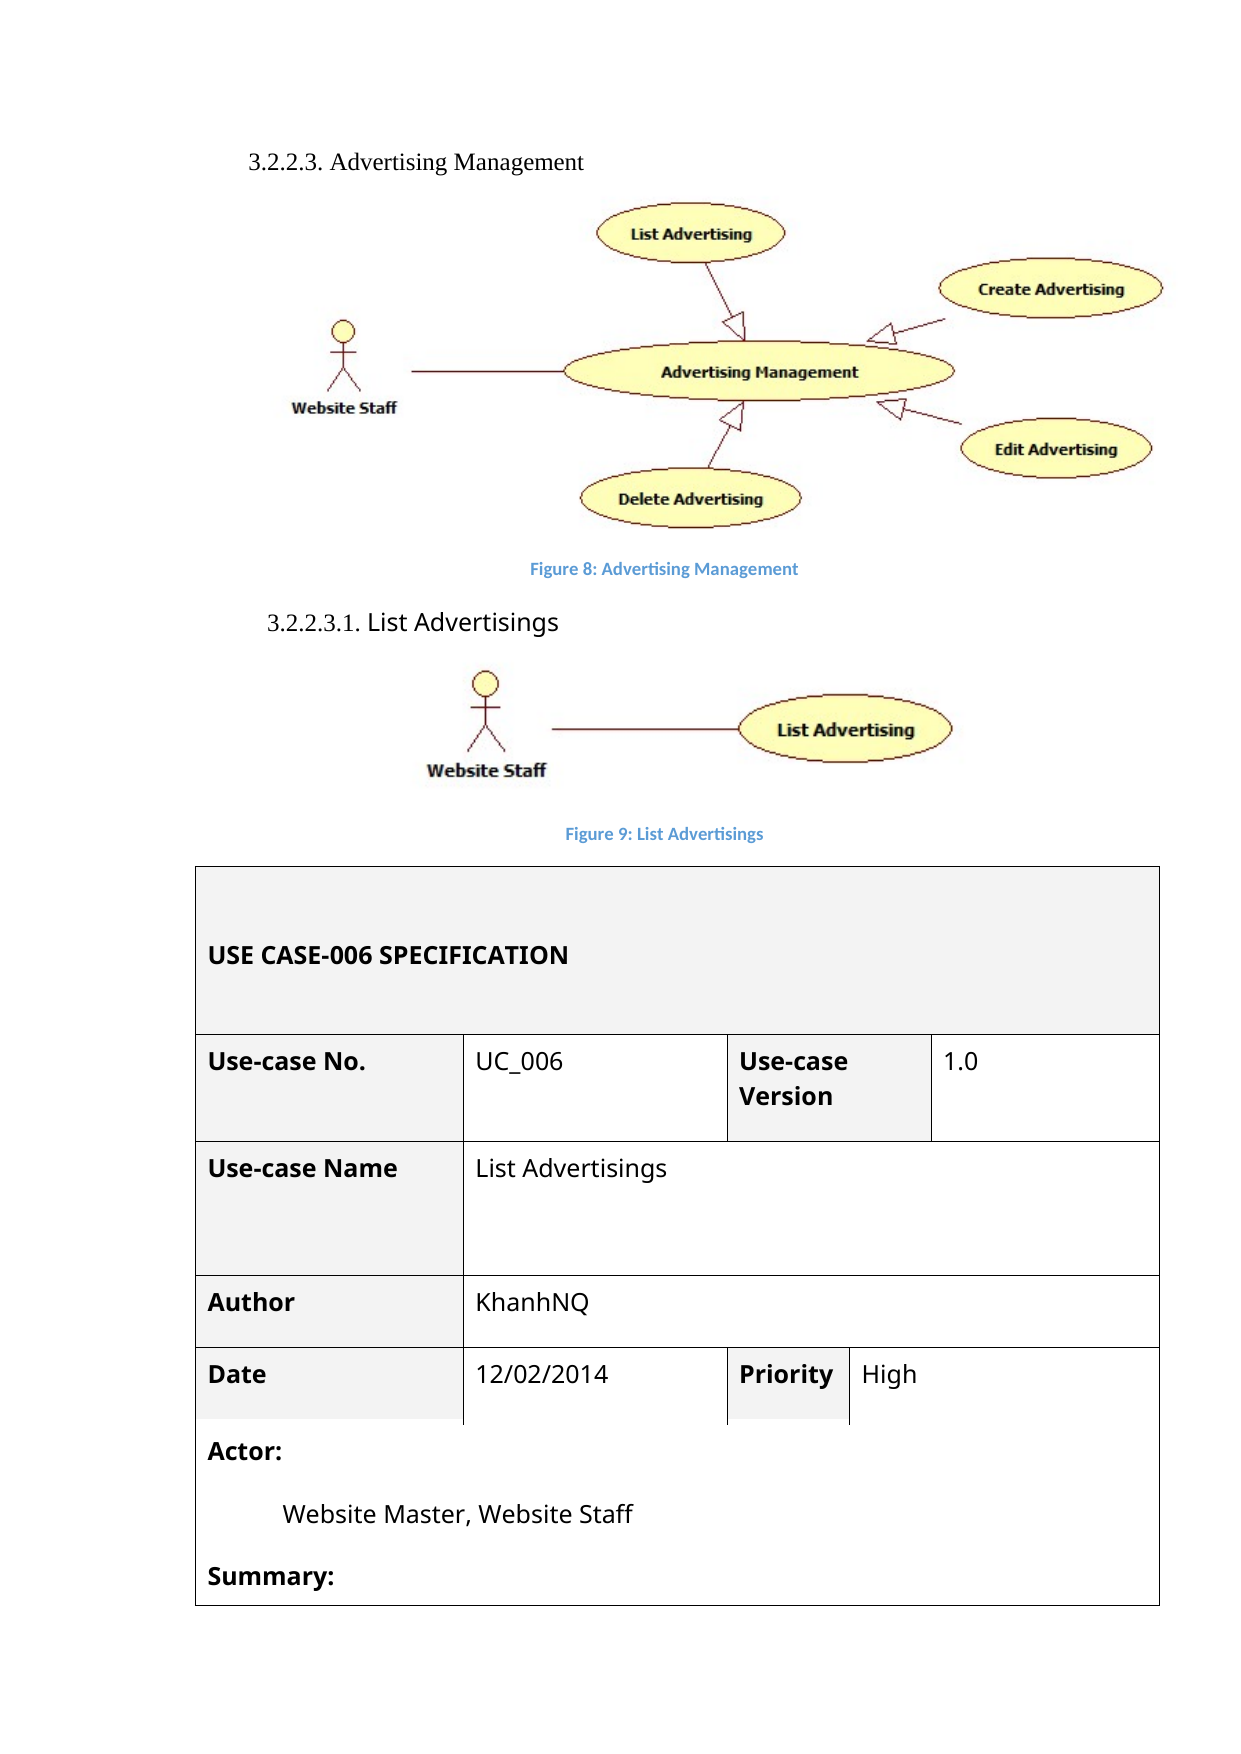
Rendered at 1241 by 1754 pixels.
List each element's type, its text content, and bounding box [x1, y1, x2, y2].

table_header USE CASE-006 SPECIFICATION [196, 867, 1159, 1034]
table_cell List Advertisings [464, 1142, 1159, 1275]
subtitle Advertising Management [248, 148, 1122, 176]
text Figure 8: Advertising Management [207, 557, 1122, 580]
table_cell Use-case Name [196, 1142, 463, 1275]
table_cell Priority [728, 1348, 849, 1419]
table_cell 1.0 [932, 1035, 1159, 1141]
table_cell 12/02/2014 [464, 1348, 727, 1419]
table_cell High [850, 1348, 1159, 1419]
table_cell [196, 1425, 1159, 1605]
text Figure 9: List Advertisings [207, 822, 1122, 845]
table_cell KhanhNQ [464, 1276, 1159, 1347]
table_cell Use-case Version [728, 1035, 931, 1141]
table_cell Author [196, 1276, 463, 1347]
table_cell UC_006 [464, 1035, 727, 1141]
picture [388, 638, 984, 821]
picture [250, 176, 1191, 556]
table_cell Date [196, 1348, 463, 1419]
table_cell Use-case No. [196, 1035, 463, 1141]
subtitle List Advertisings [267, 605, 1122, 638]
